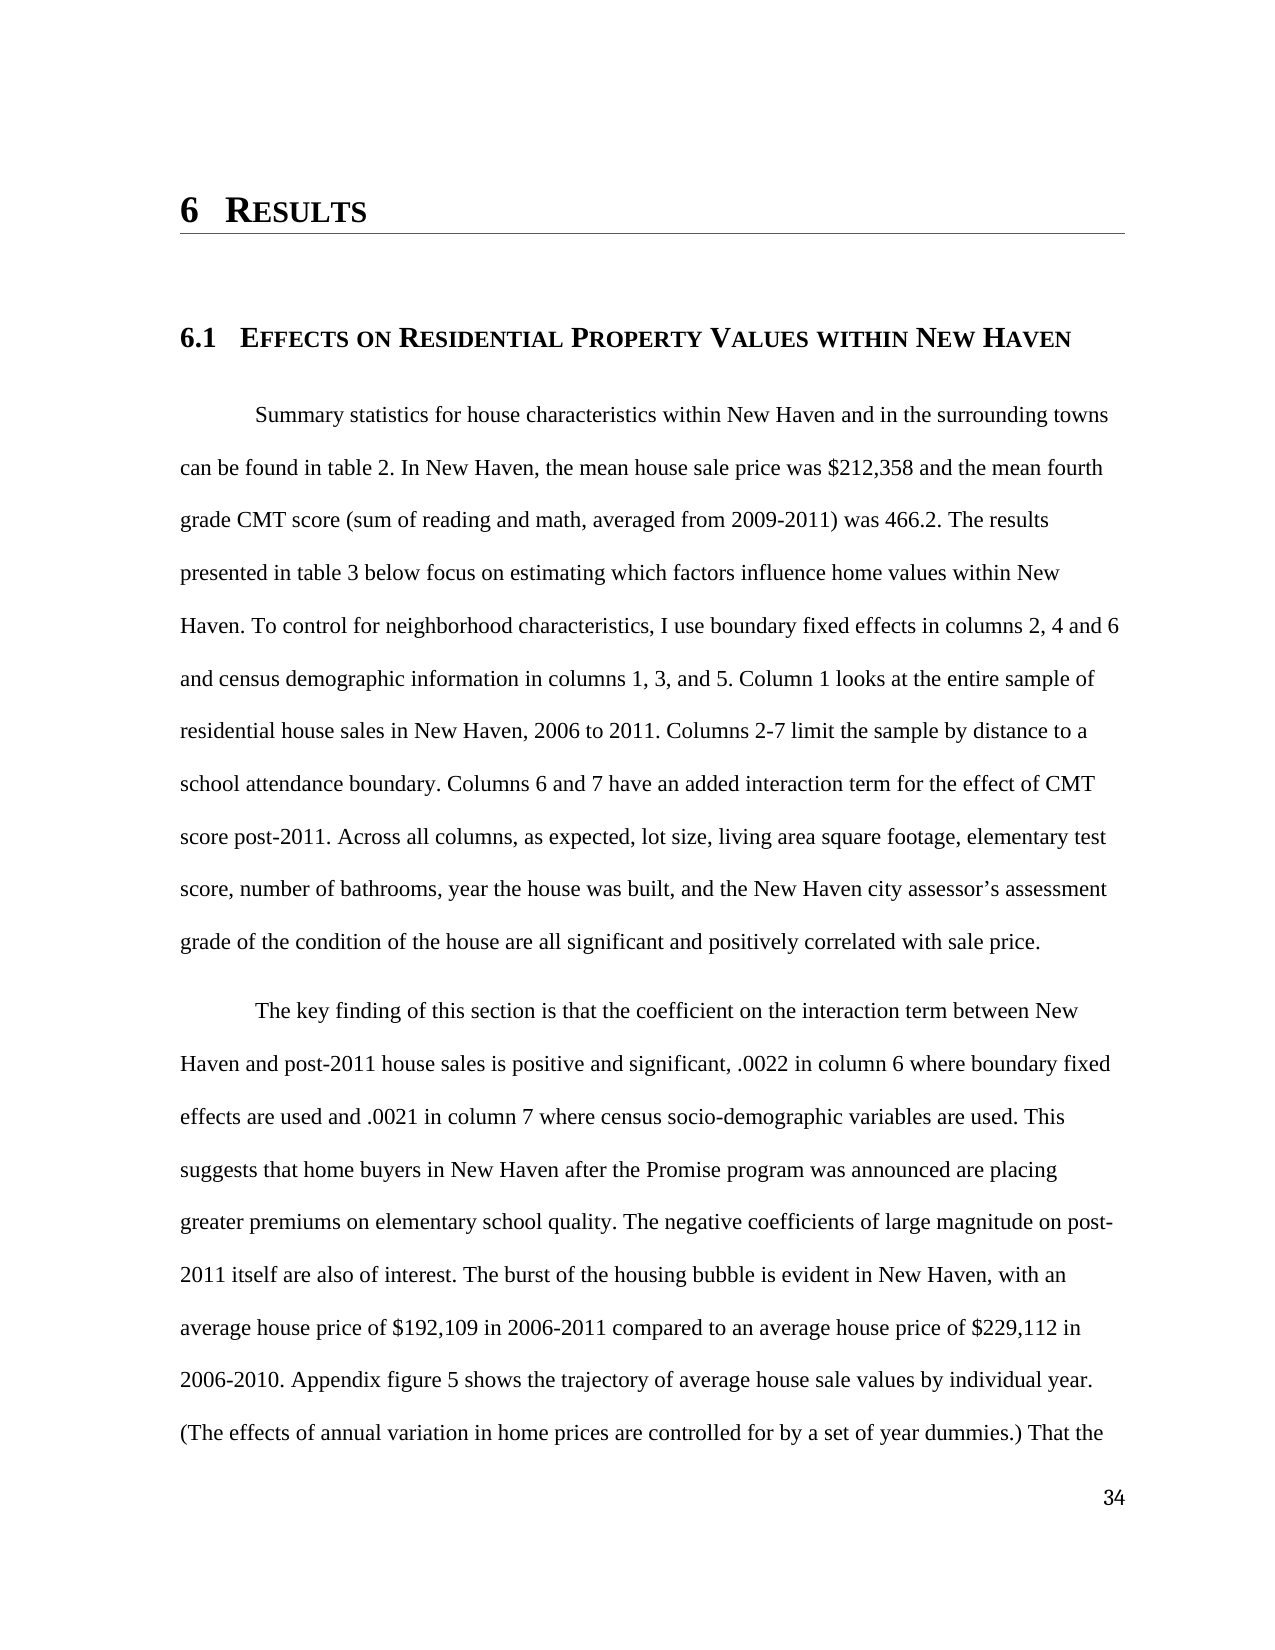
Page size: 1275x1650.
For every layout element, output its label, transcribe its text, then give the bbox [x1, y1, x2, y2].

text Summary statistics for house characteristics within New Haven and in the surrounding towns can be found in table 2. In New Haven, the mean house sale price was $212,358 and the mean fourth grade CMT score (sum of reading and math, averaged from 2009-2011) was 466.2. The results presented in table 3 below focus on estimating which factors influence home values within New Haven. To control for neighborhood characteristics, I use boundary fixed effects in columns 2, 4 and 6 and census demographic information in columns 1, 3, and 5. Column 1 looks at the entire sample of residential house sales in New Haven, 2006 to 2011. Columns 2-7 limit the sample by distance to a school attendance boundary. Columns 6 and 7 have an added interaction term for the effect of CMT score post-2011. Across all columns, as expected, lot size, living area square footage, elementary test score, number of bathrooms, year the house was built, and the New Haven city assessor’s assessment grade of the condition of the house are all significant and positively correlated with sale price. [180, 401, 1125, 954]
subtitle Effects on Residential Property Values within New Haven [180, 320, 1125, 353]
subtitle Results [180, 187, 1125, 233]
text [180, 997, 1125, 1446]
